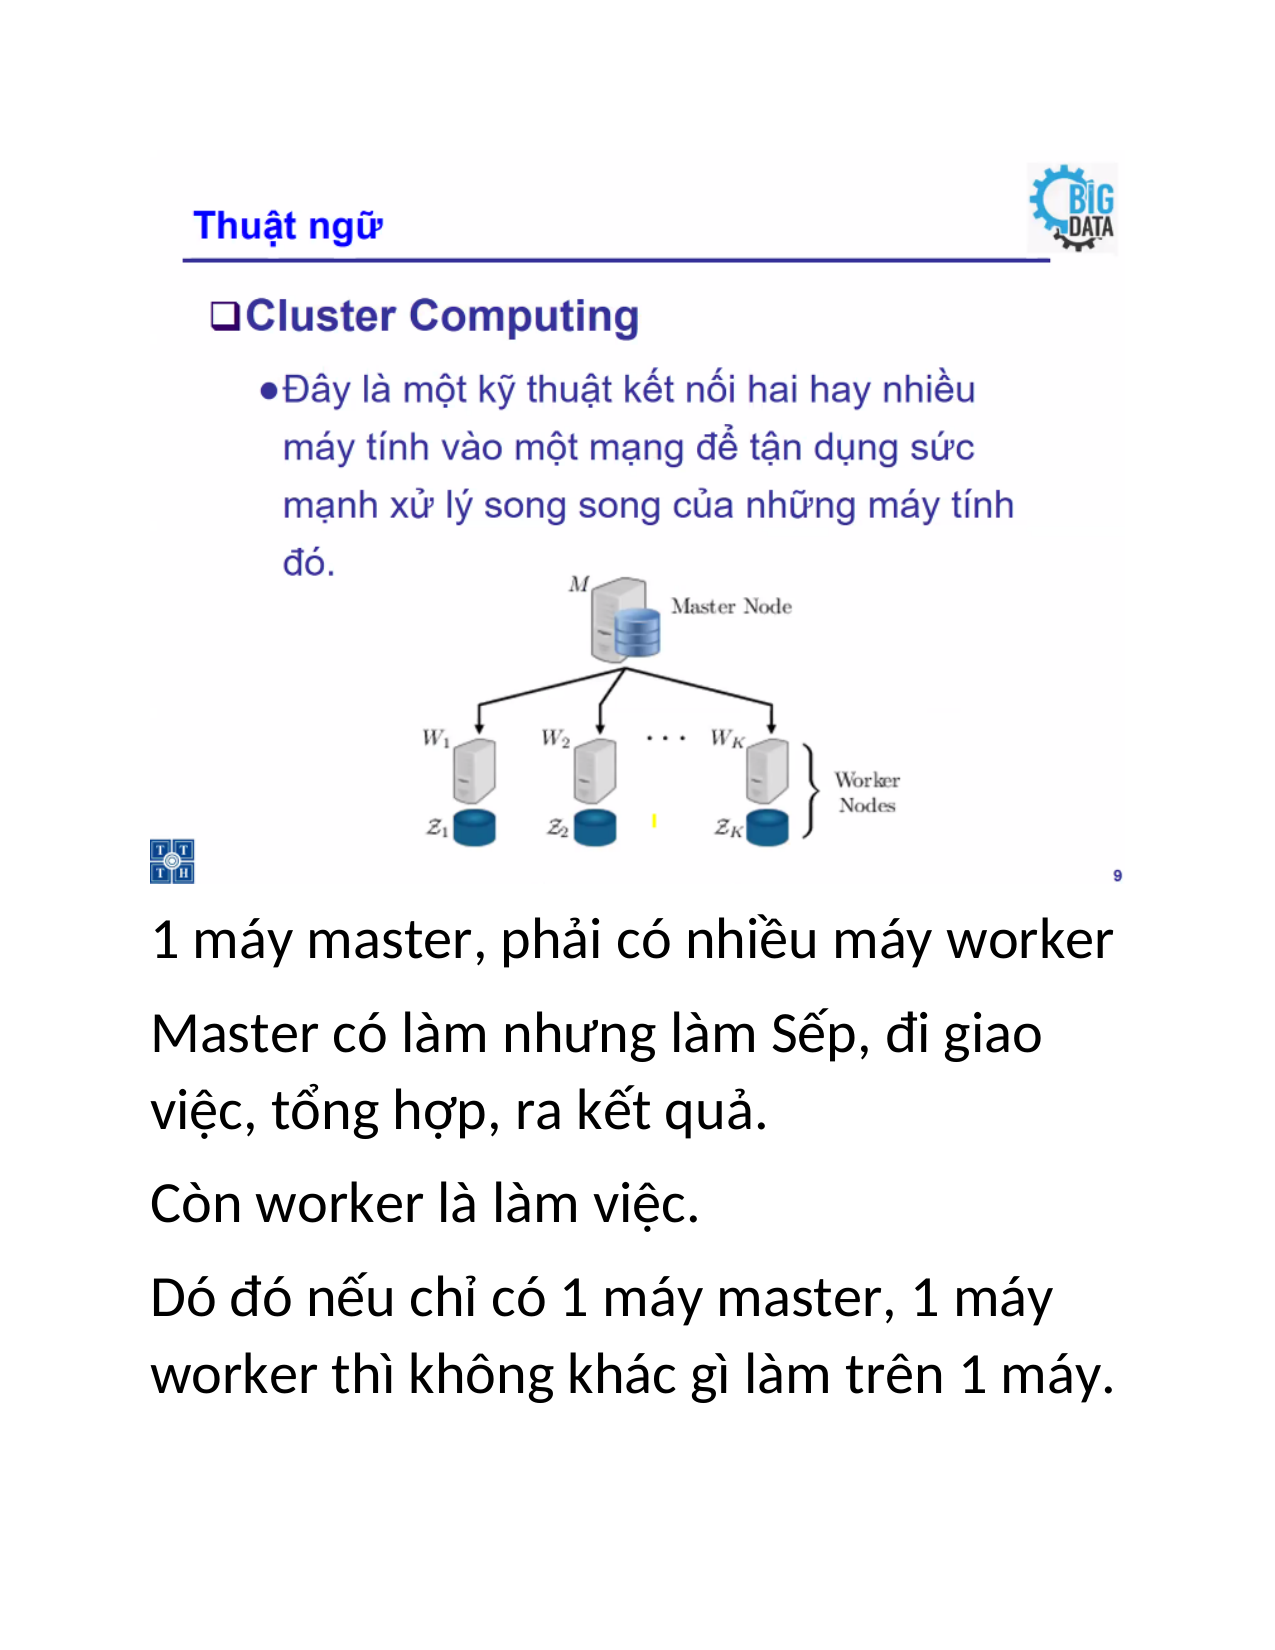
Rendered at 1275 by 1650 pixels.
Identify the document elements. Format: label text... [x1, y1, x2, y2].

text 1 máy master, phải có nhiều máy worker [150, 902, 1125, 973]
text Dó đó nếu chỉ có 1 máy master, 1 máy worker thì không khác gì làm trên 1 máy. [150, 1259, 1125, 1408]
text Master có làm nhưng làm Sếp, đi giao việc, tổng hợp, ra kết quả. [150, 996, 1125, 1144]
text Còn worker là làm việc. [150, 1166, 1125, 1237]
picture [150, 150, 1125, 884]
